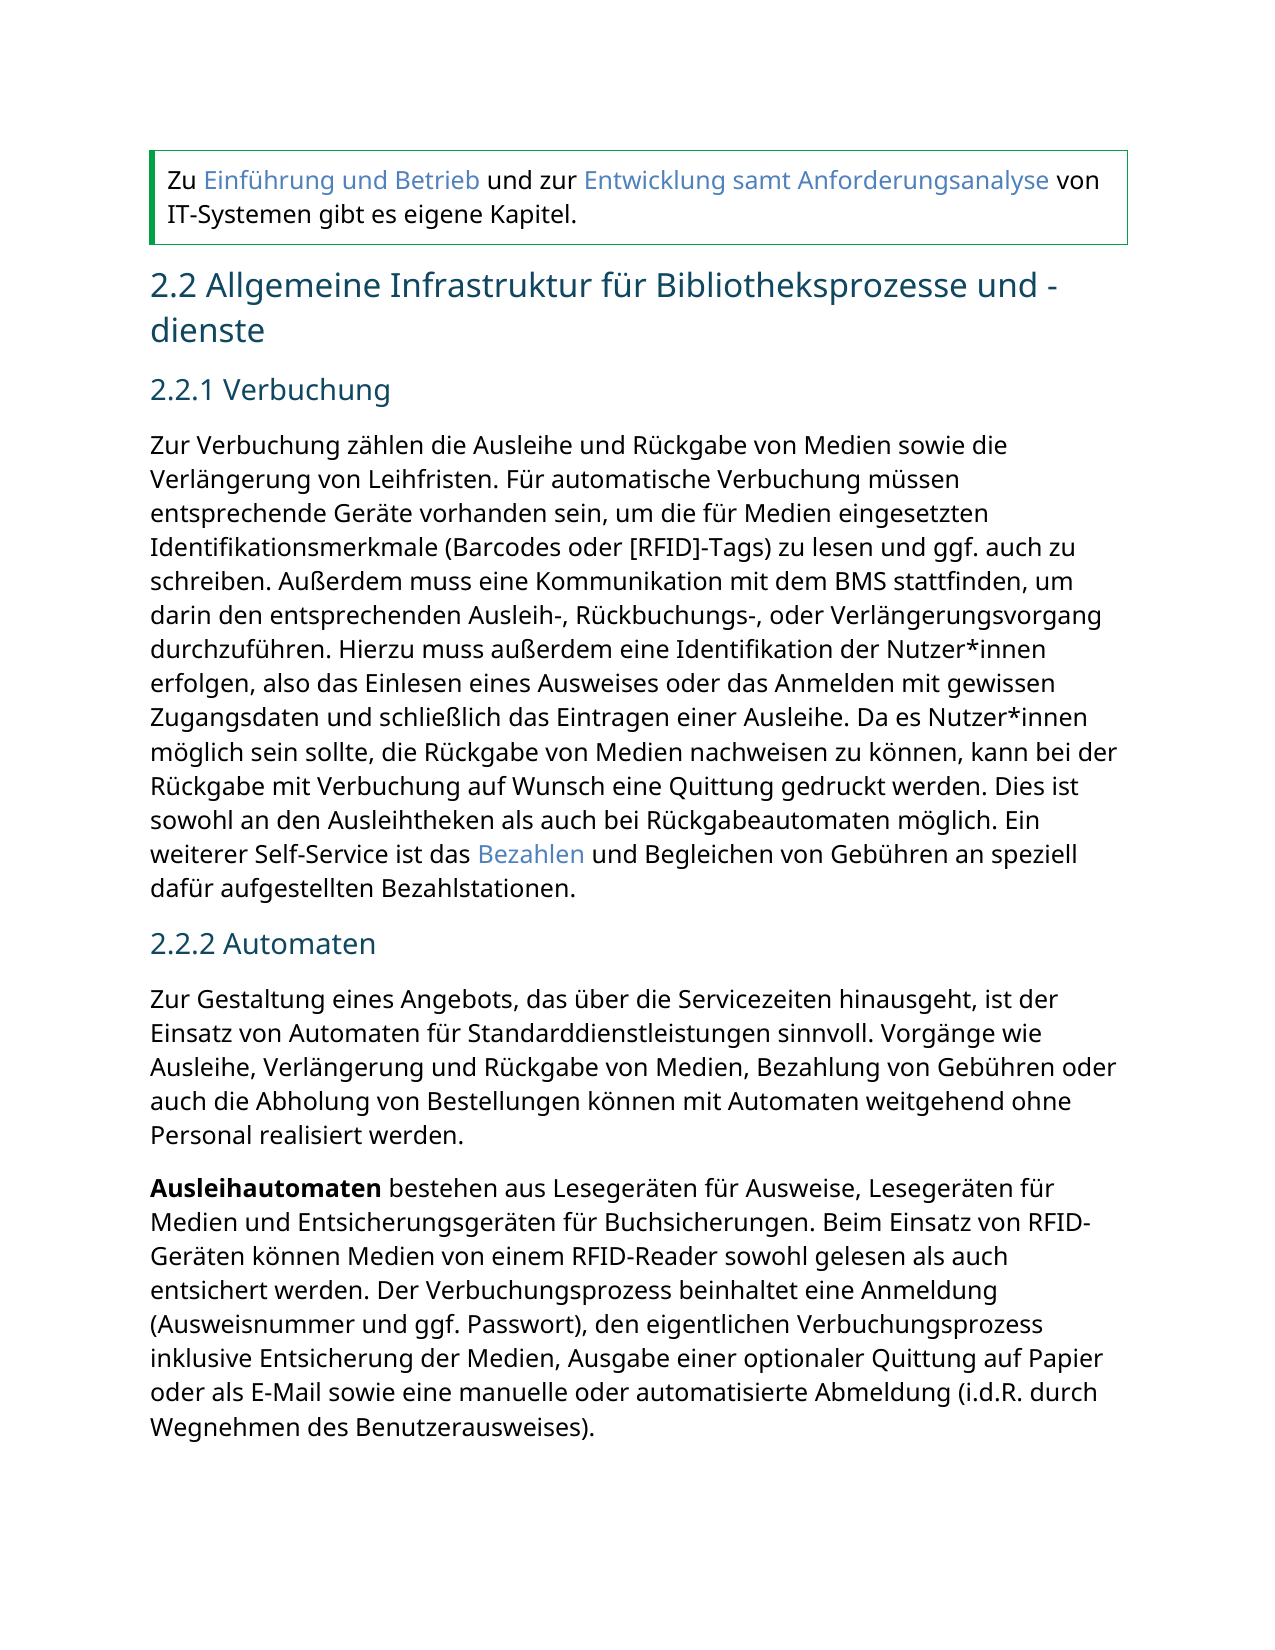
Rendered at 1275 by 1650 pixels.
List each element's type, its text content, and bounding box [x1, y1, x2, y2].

subtitle 2.2 Allgemeine Infrastruktur für Bibliotheksprozesse und -dienste [150, 262, 1125, 352]
text Ausleihautomaten bestehen aus Lesegeräten für Ausweise, Lesegeräten für Medien und Entsicherungsgeräten für Buchsicherungen. Beim Einsatz von RFID-Geräten können Medien von einem RFID-Reader sowohl gelesen als auch entsichert werden. Der Verbuchungsprozess beinhaltet eine Anmeldung (Ausweisnummer und ggf. Passwort), den eigentlichen Verbuchungsprozess inklusive Entsicherung der Medien, Ausgabe einer optionaler Quittung auf Papier oder als E-Mail sowie eine manuelle oder automatisierte Abmeldung (i.d.R. durch Wegnehmen des Benutzerausweises). [150, 1171, 1125, 1443]
subtitle 2.2.1 Verbuchung [150, 369, 1125, 409]
text Zur Verbuchung zählen die Ausleihe und Rückgabe von Medien sowie die Verlängerung von Leihfristen. Für automatische Verbuchung müssen entsprechende Geräte vorhanden sein, um die für Medien eingesetzten Identifikationsmerkmale (Barcodes oder [RFID]-Tags) zu lesen und ggf. auch zu schreiben. Außerdem muss eine Kommunikation mit dem BMS stattfinden, um darin den entsprechenden Ausleih-, Rückbuchungs-, oder Verlängerungsvorgang durchzuführen. Hierzu muss außerdem eine Identifikation der Nutzer*innen erfolgen, also das Einlesen eines Ausweises oder das Anmelden mit gewissen Zugangsdaten und schließlich das Eintragen einer Ausleihe. Da es Nutzer*innen möglich sein sollte, die Rückgabe von Medien nachweisen zu können, kann bei der Rückgabe mit Verbuchung auf Wunsch eine Quittung gedruckt werden. Dies ist sowohl an den Ausleihtheken als auch bei Rückgabeautomaten möglich. Ein weiterer Self-Service ist das Bezahlen und Begleichen von Gebühren an speziell dafür aufgestellten Bezahlstationen. [150, 428, 1125, 904]
text Zur Gestaltung eines Angebots, das über die Servicezeiten hinausgeht, ist der Einsatz von Automaten für Standarddienstleistungen sinnvoll. Vorgänge wie Ausleihe, Verlängerung und Rückgabe von Medien, Bezahlung von Gebühren oder auch die Abholung von Bestellungen können mit Automaten weitgehend ohne Personal realisiert werden. [150, 982, 1125, 1152]
table_cell Zu Einführung und Betrieb und zur Entwicklung samt Anforderungsanalyse von IT-Systemen gibt es eigene Kapitel. [155, 151, 1127, 244]
subtitle 2.2.2 Automaten [150, 923, 1125, 963]
